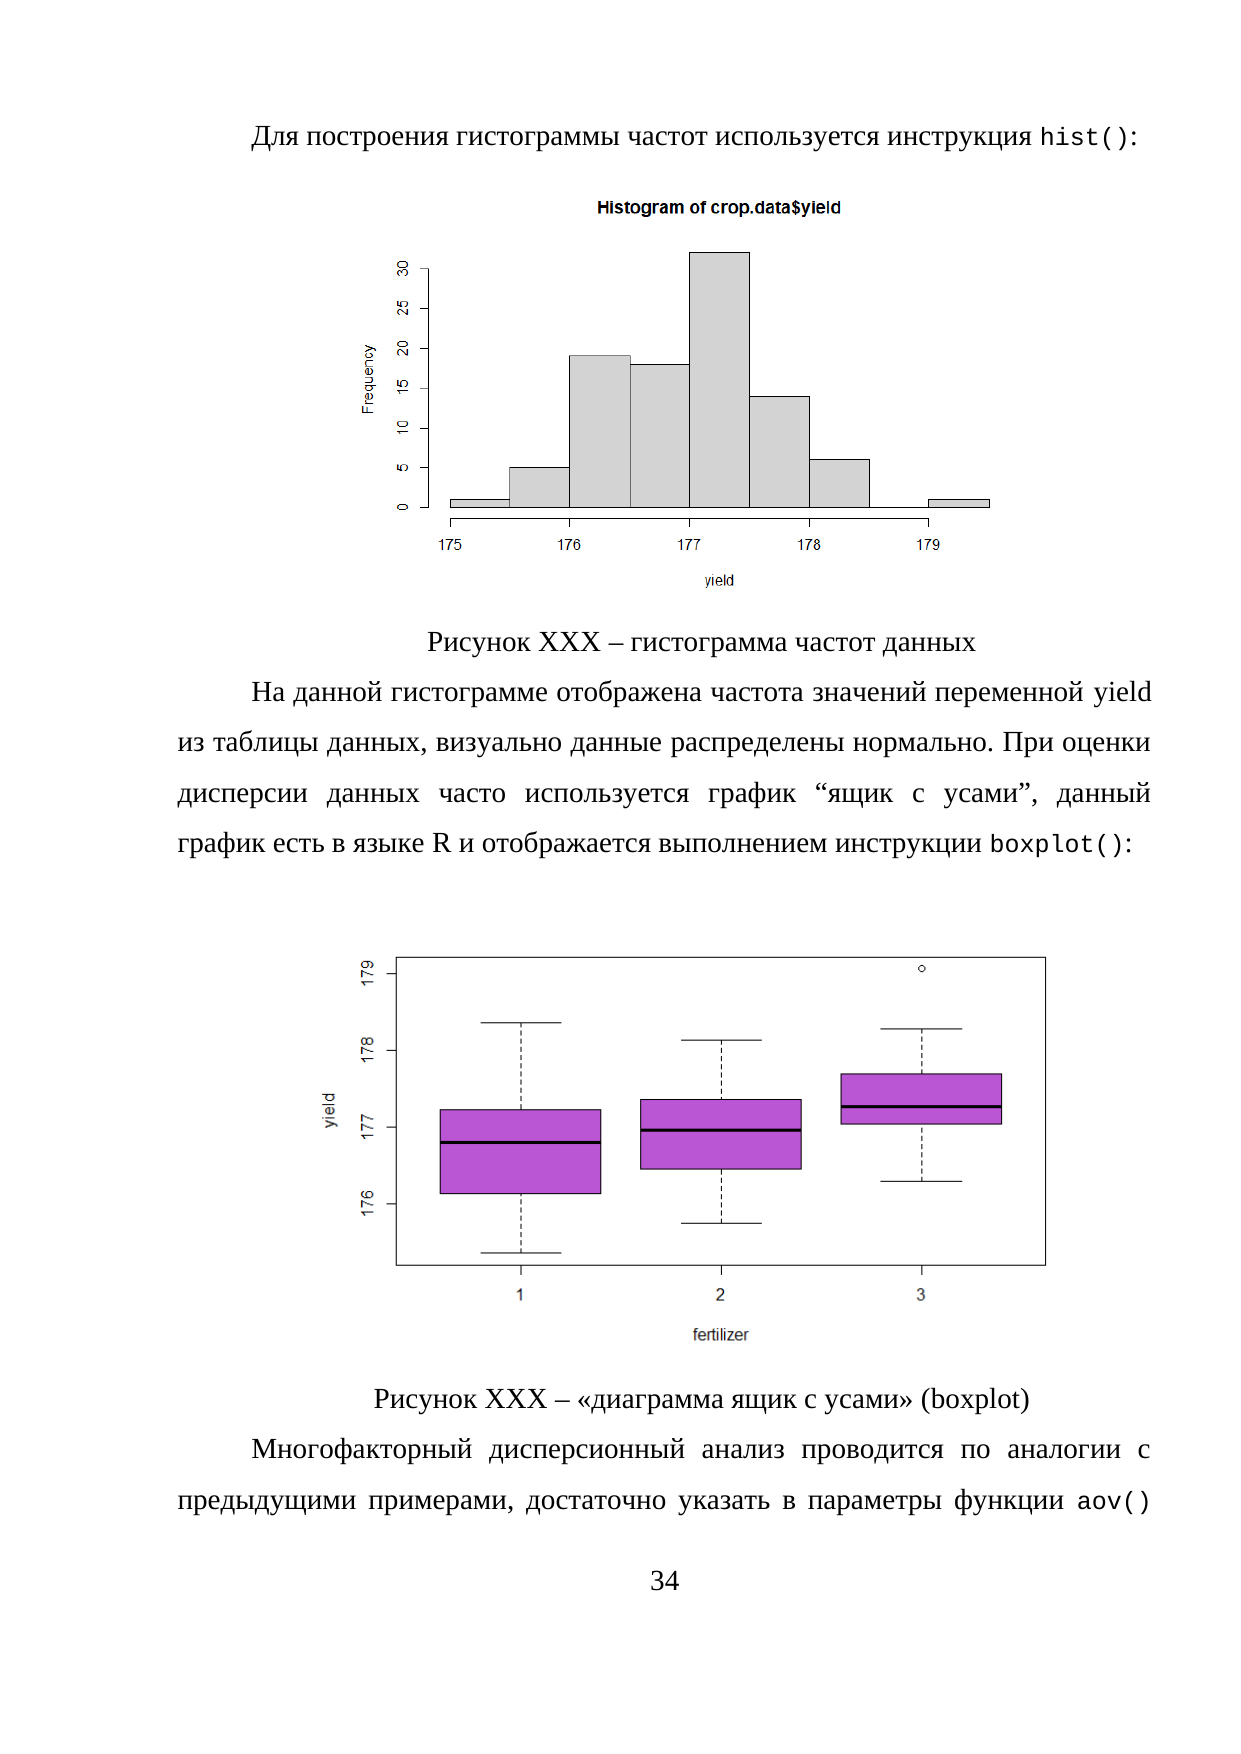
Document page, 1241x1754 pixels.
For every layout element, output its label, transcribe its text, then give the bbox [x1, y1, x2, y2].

picture [356, 170, 1047, 607]
text На данной гистограмме отображена частота значений переменной yield из таблицы данных, визуально данные распределены нормально. При оценки дисперсии данных часто используется график “ящик с усами”, данный график есть в языке R и отображается выполнением инструкции boxplot(): [177, 674, 1152, 860]
picture [316, 877, 1087, 1365]
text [177, 1432, 1152, 1517]
text Рисунок XXX – гистограмма частот данных [177, 624, 1152, 657]
text Для построения гистограммы частот используется инструкция hist(): [177, 118, 1152, 153]
text Рисунок XXX – «диаграмма ящик с усами» (boxplot) [177, 1381, 1152, 1415]
